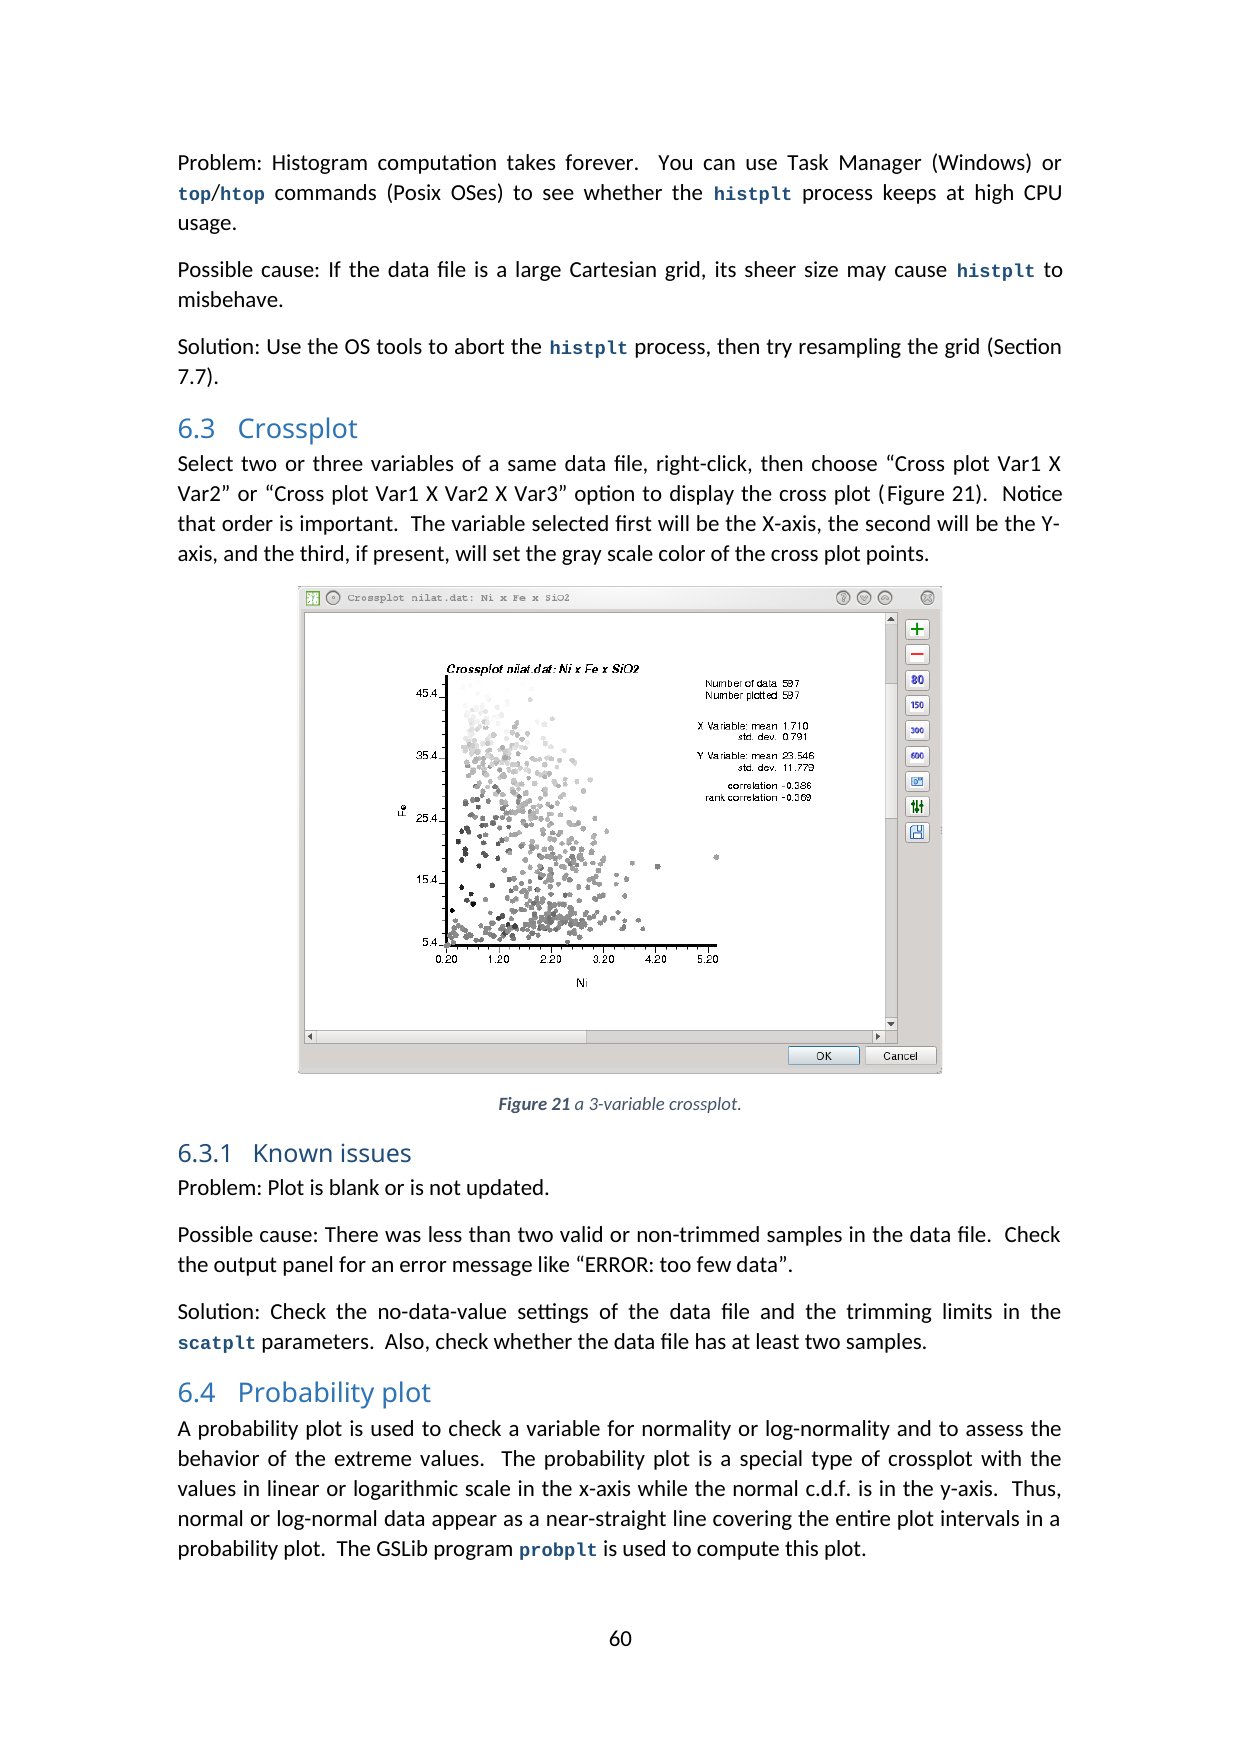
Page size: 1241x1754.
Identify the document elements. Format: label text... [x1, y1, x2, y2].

text Possible cause: There was less than two valid or non-trimmed samples in the data file. Check the output panel for an error message like “ERROR: too few data”. [177, 1220, 1063, 1278]
text Problem: Plot is blank or is not updated. [177, 1173, 1063, 1201]
subtitle Crossplot [177, 409, 1063, 446]
text Figure 21 a 3-variable crossplot. [177, 1092, 1063, 1115]
picture [297, 586, 943, 1074]
subtitle Known issues [177, 1136, 1063, 1170]
text Solution: Check the no-data-value settings of the data file and the trimming limits in the scatplt parameters. Also, check whether the data file has at least two samples. [177, 1297, 1063, 1355]
text Select two or three variables of a same data file, right-click, then choose “Cross plot Var1 X Var2” or “Cross plot Var1 X Var2 X Var3” option to display the cross plot (Figure 21). Notice that order is important. The variable selected first will be the X-axis, the second will be the Y-axis, and the third, if present, will set the gray scale color of the cross plot points. [177, 449, 1063, 567]
text Solution: Use the OS tools to abort the histplt process, then try resampling the grid (Section 7.7). [177, 332, 1063, 390]
subtitle Probability plot [177, 1374, 1063, 1411]
text A probability plot is used to check a variable for normality or log-normality and to assess the behavior of the extreme values. The probability plot is a special type of crossplot with the values in linear or logarithmic scale in the x-axis while the normal c.d.f. is in the y-axis. Thus, normal or log-normal data appear as a near-straight line covering the entire plot intervals in a probability plot. The GSLib program probplt is used to compute this plot. [177, 1414, 1063, 1562]
text Possible cause: If the data file is a large Cartesian grid, its sheer size may cause histplt to misbehave. [177, 255, 1063, 313]
text Problem: Histogram computation takes forever. You can use Task Manager (Windows) or top/htop commands (Posix OSes) to see whether the histplt process keeps at high CPU usage. [177, 148, 1063, 236]
